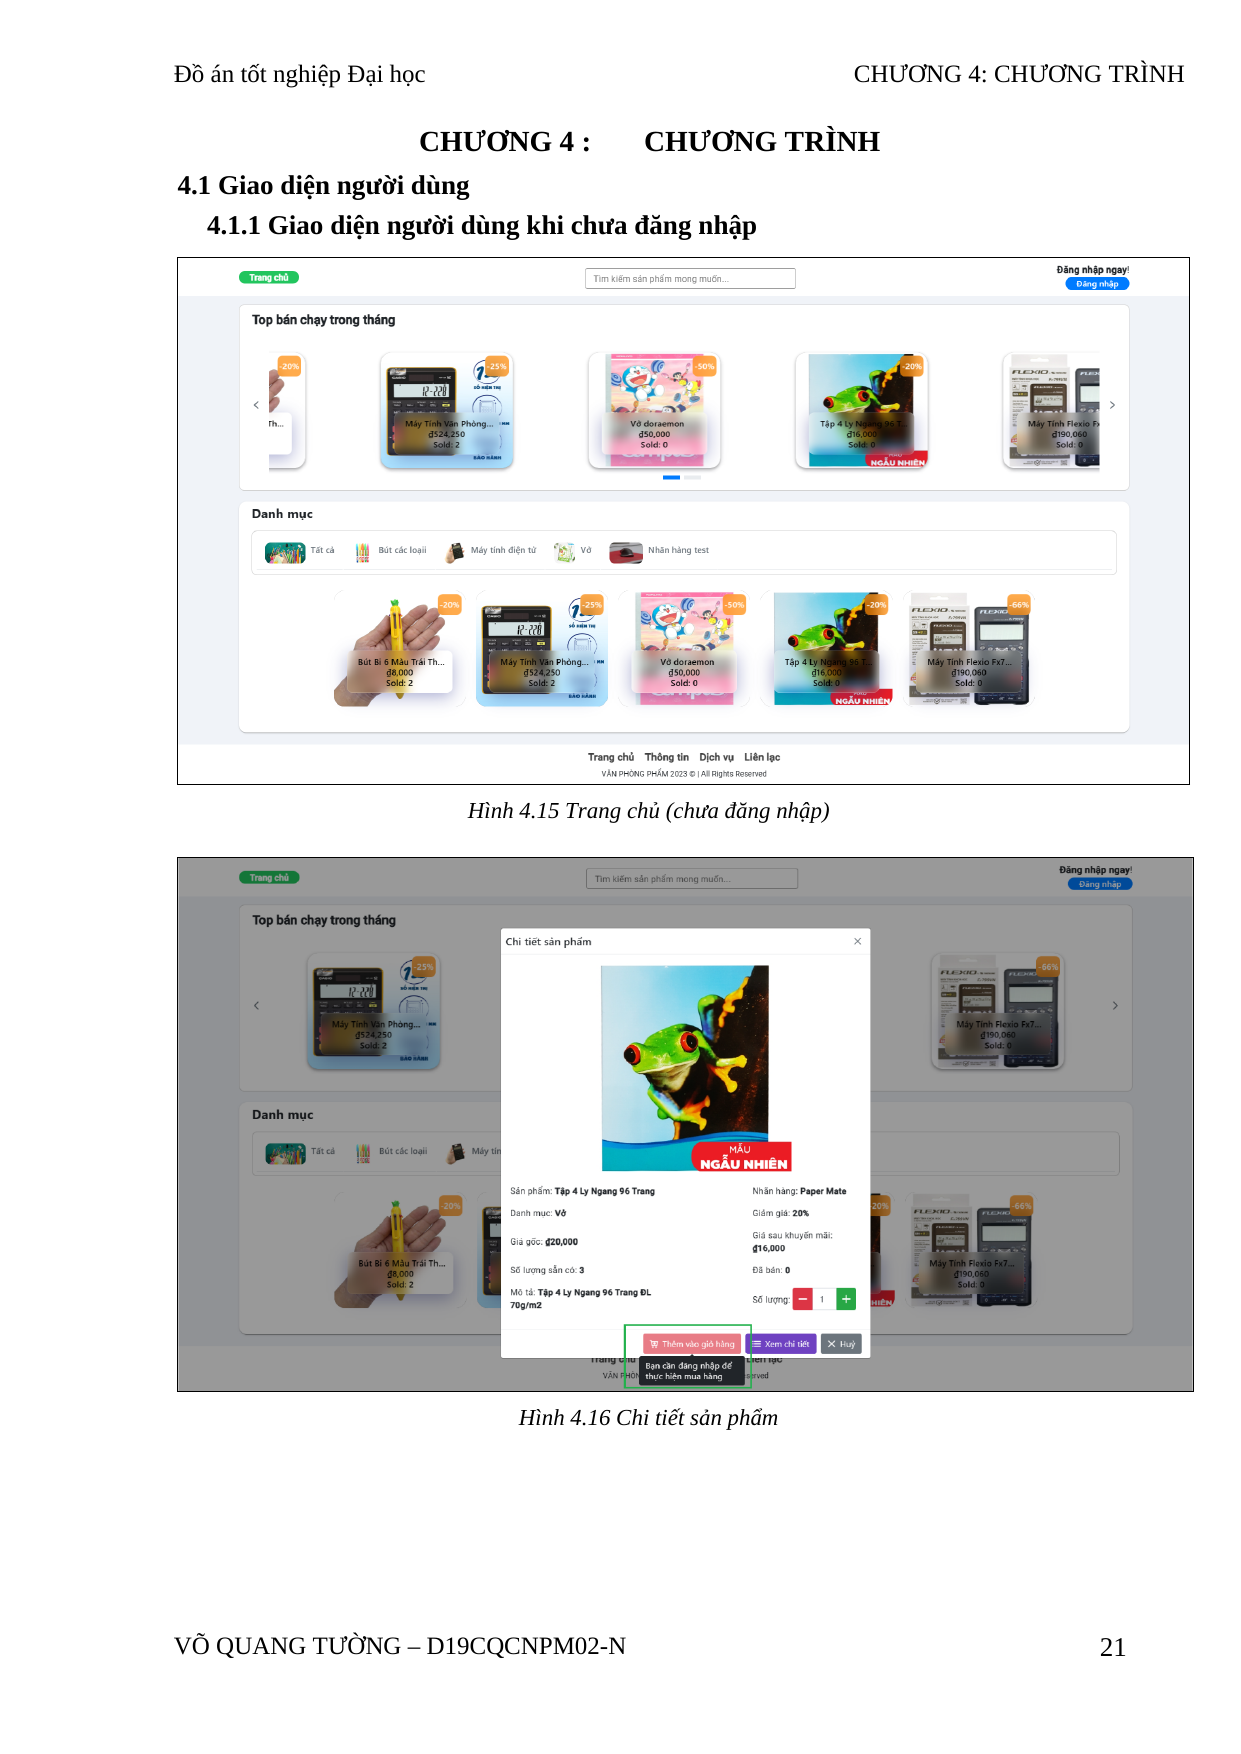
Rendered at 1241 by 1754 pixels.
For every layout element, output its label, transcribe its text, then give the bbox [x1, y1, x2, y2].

picture [178, 258, 1189, 784]
subtitle 4.1.1 Giao diện người dùng khi chưa đăng nhập [207, 209, 1122, 240]
subtitle 4.1 Giao diện người dùng [177, 169, 1122, 200]
picture [178, 858, 1193, 1391]
subtitle CHƯƠNG TRÌNH [177, 124, 1122, 158]
